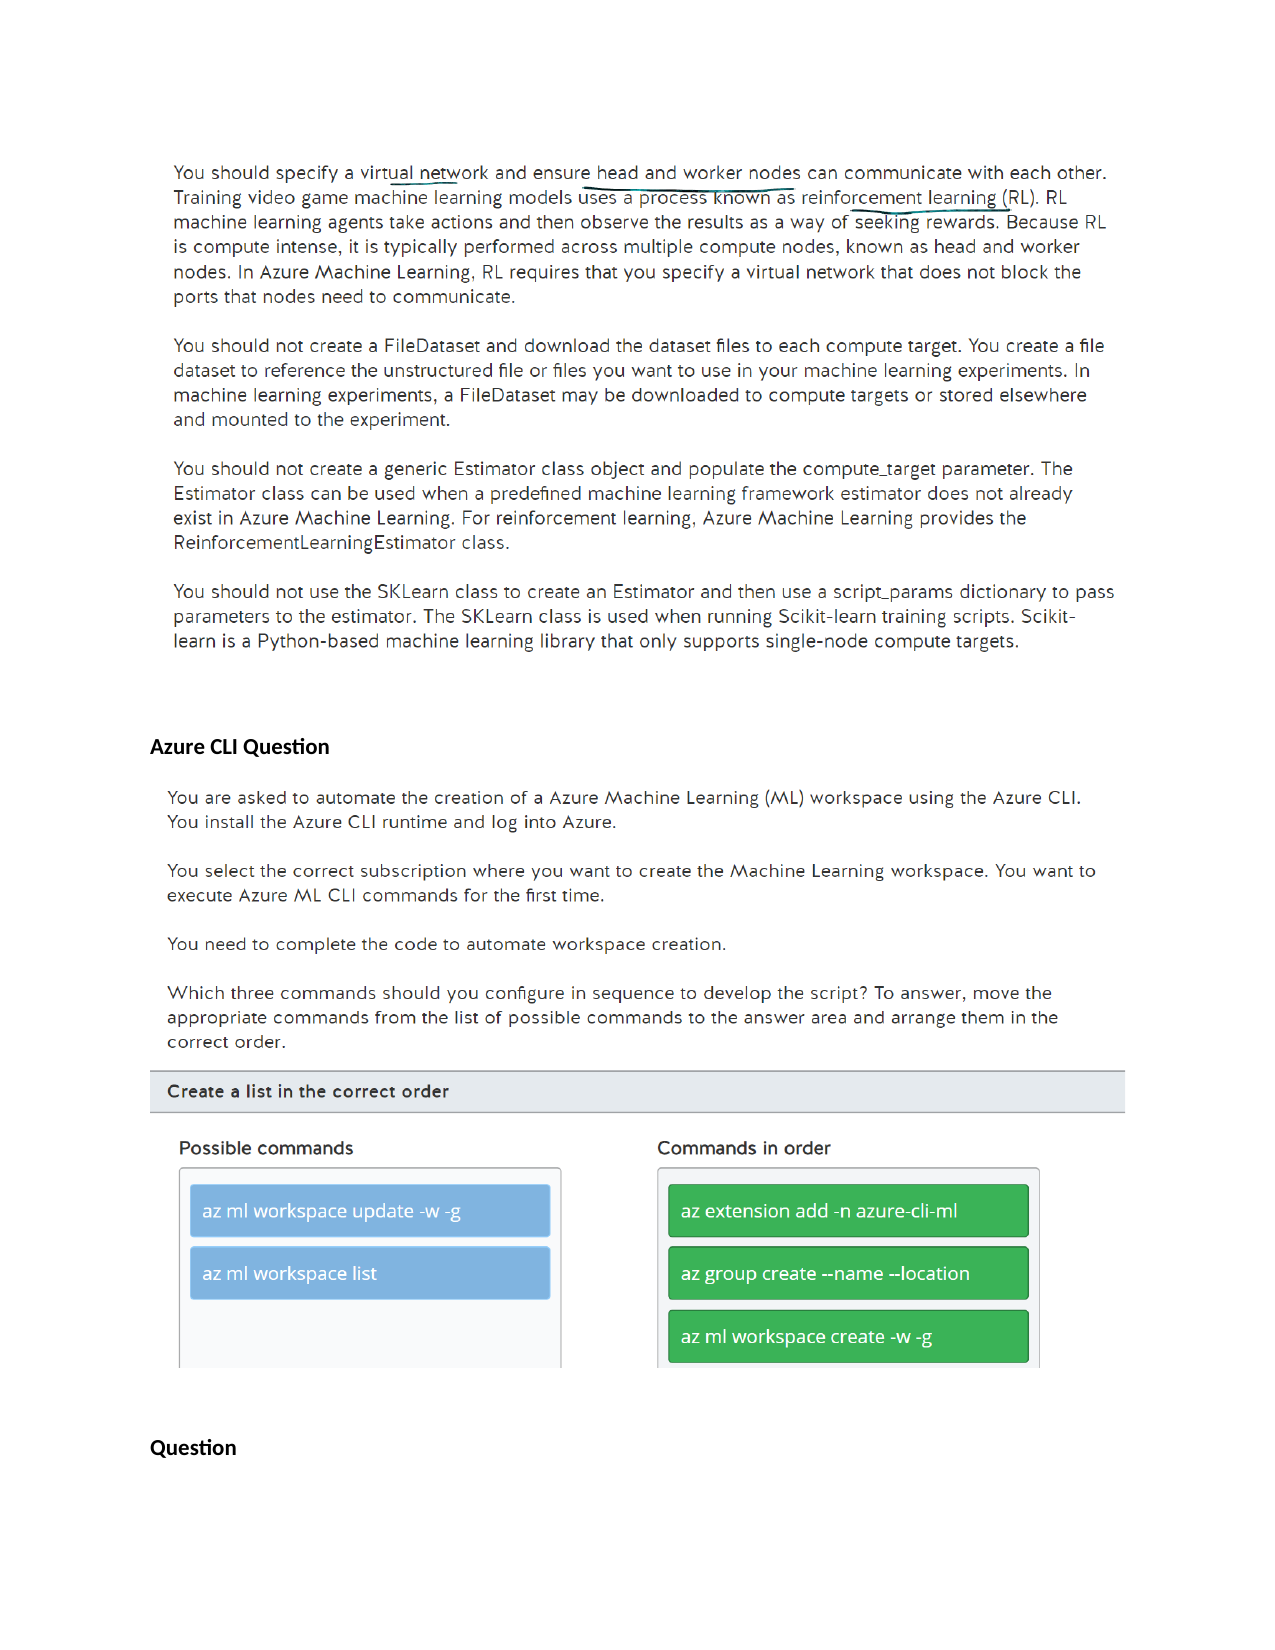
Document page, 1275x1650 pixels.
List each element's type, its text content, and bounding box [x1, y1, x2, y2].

picture [150, 150, 1125, 667]
text Azure CLI Question [150, 732, 1125, 760]
picture [150, 779, 1125, 1368]
text Question [150, 1433, 1125, 1461]
